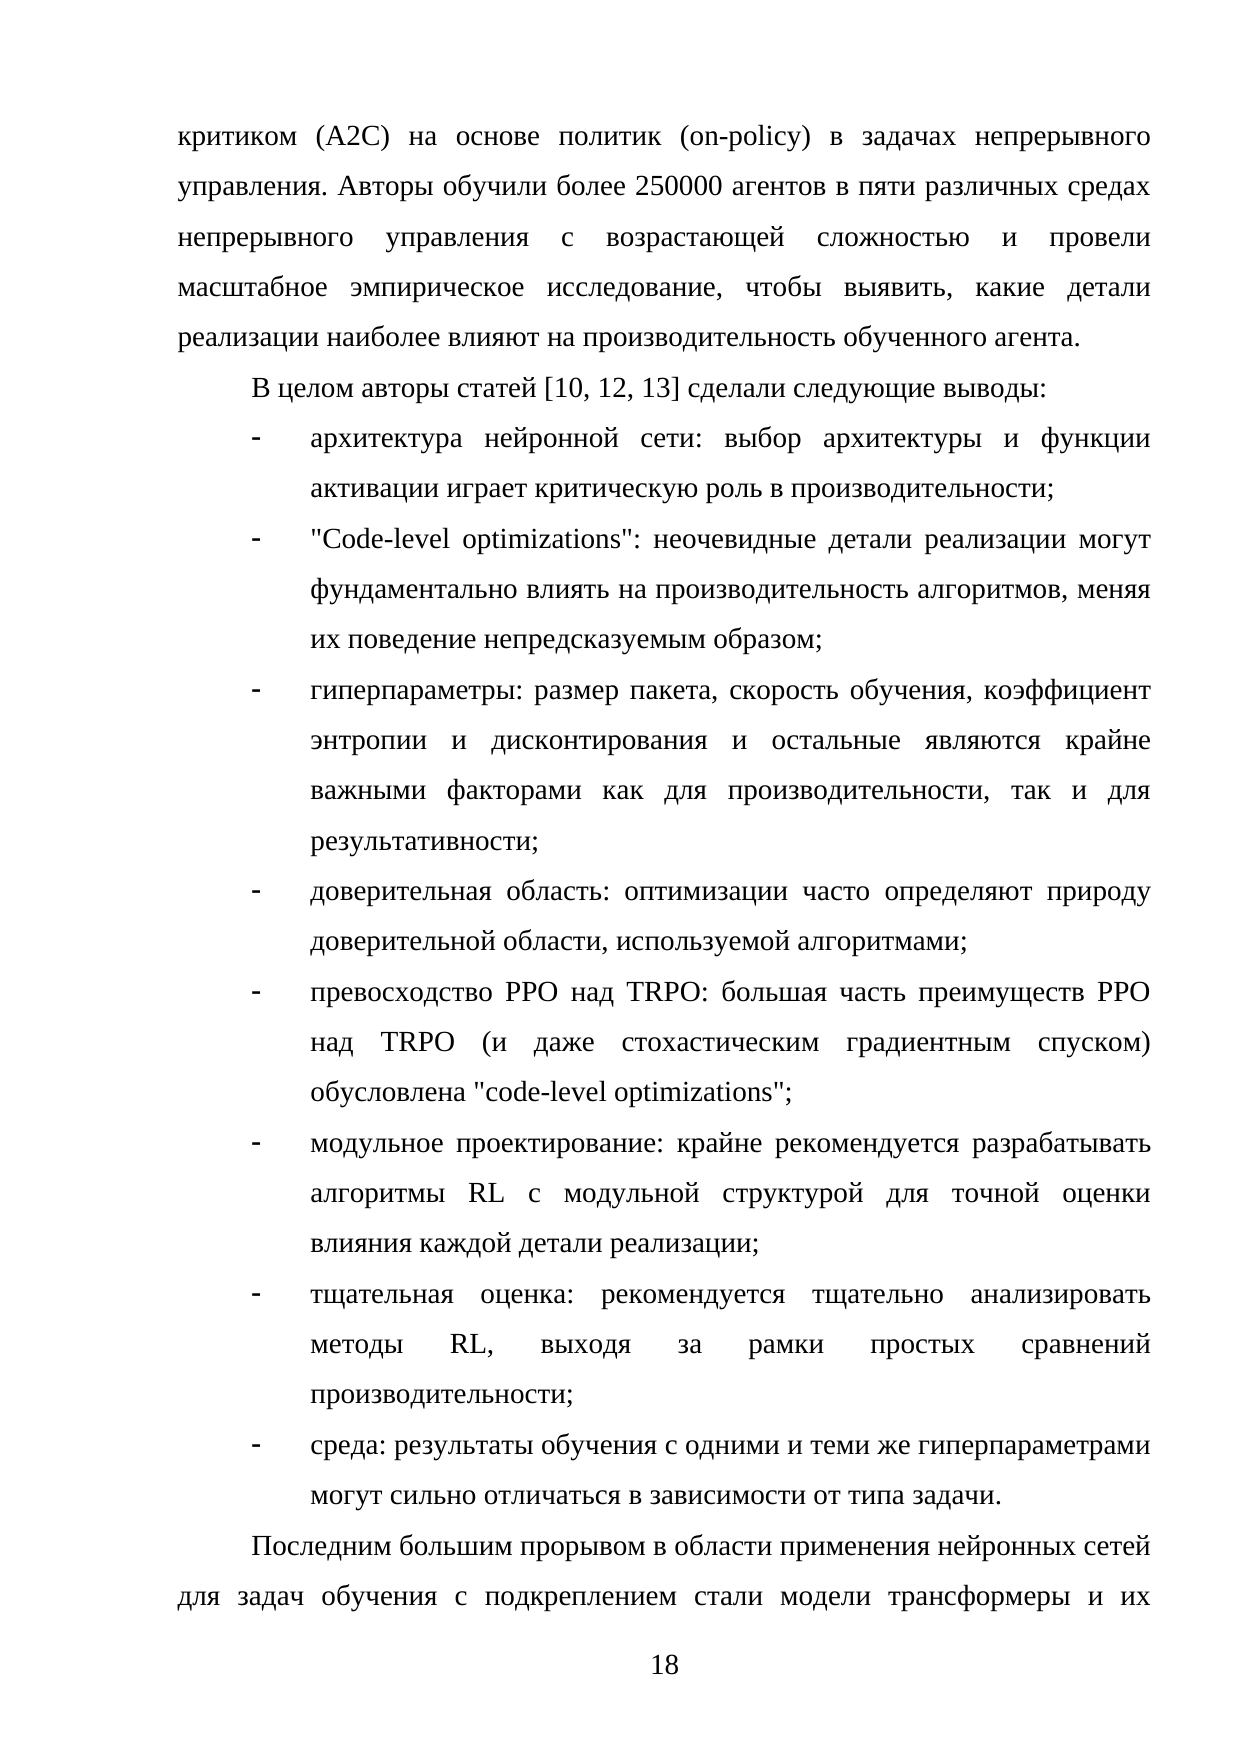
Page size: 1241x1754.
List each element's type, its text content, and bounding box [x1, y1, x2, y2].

text В целом авторы статей [10, 12, 13] сделали следующие выводы: [177, 370, 1152, 403]
list модульное проектирование: крайне рекомендуется разрабатывать алгоритмы RL с модульной структурой для точной оценки влияния каждой детали реализации; [251, 1125, 1152, 1259]
list гиперпараметры: размер пакета, скорость обучения, коэффициент энтропии и дисконтирования и остальные являются крайне важными факторами как для производительности, так и для результативности; [251, 672, 1152, 856]
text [177, 1528, 1152, 1612]
list превосходство PPO над TRPO: большая часть преимуществ PPO над TRPO (и даже стохастическим градиентным спуском) обусловлена "code-level optimizations"; [251, 974, 1152, 1108]
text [177, 118, 1152, 353]
list архитектура нейронной сети: выбор архитектуры и функции активации играет критическую роль в производительности; [251, 420, 1152, 504]
list "Code-level optimizations": неочевидные детали реализации могут фундаментально влиять на производительность алгоритмов, меняя их поведение непредсказуемым образом; [251, 521, 1152, 655]
list доверительная область: оптимизации часто определяют природу доверительной области, используемой алгоритмами; [251, 873, 1152, 957]
list среда: результаты обучения с одними и теми же гиперпараметрами могут сильно отличаться в зависимости от типа задачи. [251, 1427, 1152, 1511]
list тщательная оценка: рекомендуется тщательно анализировать методы RL, выходя за рамки простых сравнений производительности; [251, 1276, 1152, 1410]
